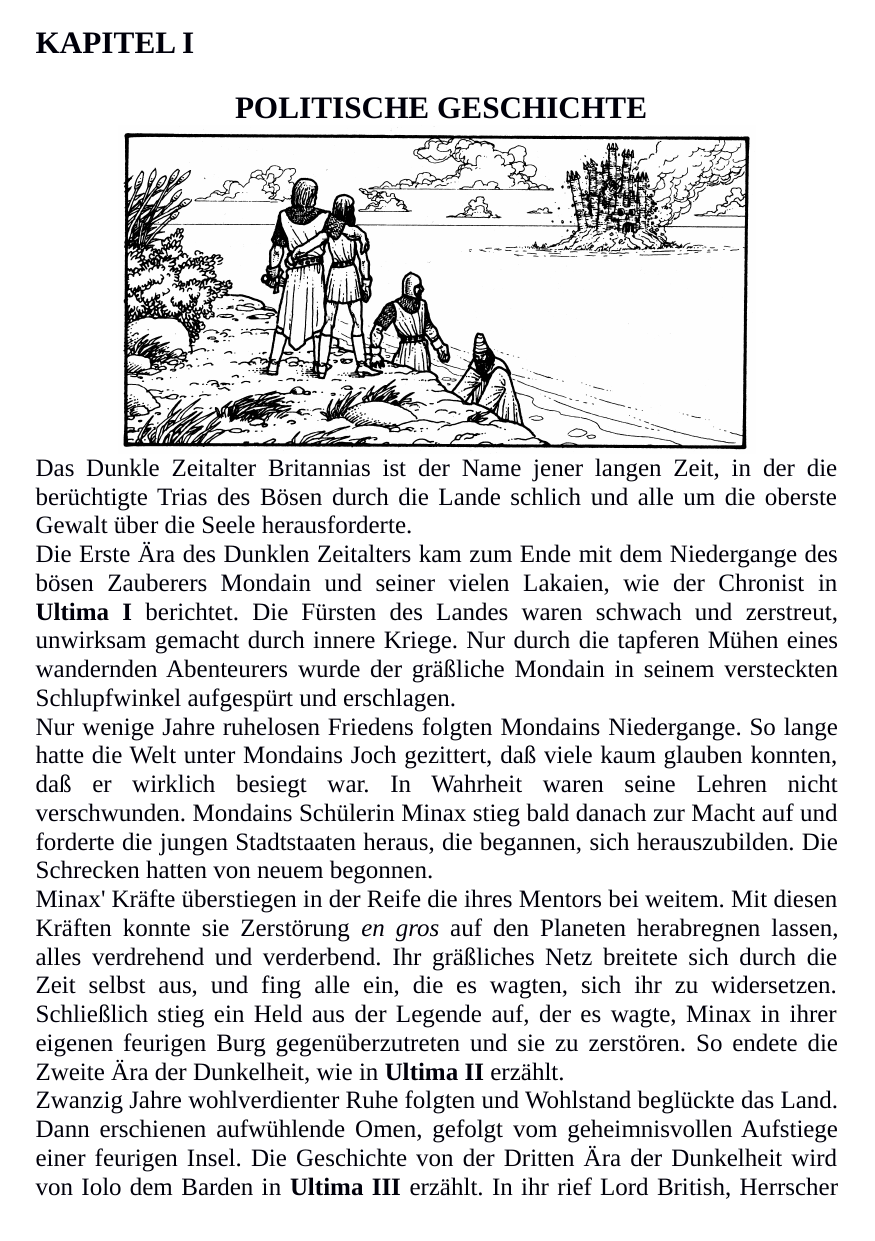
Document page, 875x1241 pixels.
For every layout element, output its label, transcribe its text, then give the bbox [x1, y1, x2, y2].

text POLITISCHE GESCHICHTE [35, 89, 839, 125]
text Minax' Kräfte überstiegen in der Reife die ihres Mentors bei weitem. Mit diesen Kräften konnte sie Zerstörung en gros auf den Planeten herabregnen lassen, alles verdrehend und verderbend. Ihr gräßliches Netz breitete sich durch die Zeit selbst aus, und fing alle ein, die es wagten, sich ihr zu widersetzen. Schließlich stieg ein Held aus der Legende auf, der es wagte, Minax in ihrer eigenen feurigen Burg gegenüberzutreten und sie zu zerstören. So endete die Zweite Ära der Dunkelheit, wie in Ultima II erzählt. [35, 884, 839, 1086]
picture [118, 125, 756, 454]
text KAPITEL I [35, 25, 839, 61]
text Das Dunkle Zeitalter Britannias ist der Name jener langen Zeit, in der die berüchtigte Trias des Bösen durch die Lande schlich und alle um die oberste Gewalt über die Seele herausforderte. [35, 453, 839, 539]
text Nur wenige Jahre ruhelosen Friedens folgten Mondains Niedergange. So lange hatte die Welt unter Mondains Joch gezittert, daß viele kaum glauben konnten, daß er wirklich besiegt war. In Wahrheit waren seine Lehren nicht verschwunden. Mondains Schülerin Minax stieg bald danach zur Macht auf und forderte die jungen Stadtstaaten heraus, die begannen, sich herauszubilden. Die Schrecken hatten von neuem begonnen. [35, 712, 839, 884]
text Die Erste Ära des Dunklen Zeitalters kam zum Ende mit dem Niedergange des bösen Zauberers Mondain und seiner vielen Lakaien, wie der Chronist in Ultima I berichtet. Die Fürsten des Landes waren schwach und zerstreut, unwirksam gemacht durch innere Kriege. Nur durch die tapferen Mühen eines wandernden Abenteurers wurde der gräßliche Mondain in seinem versteckten Schlupfwinkel aufgespürt und erschlagen. [35, 539, 839, 712]
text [35, 1086, 839, 1201]
